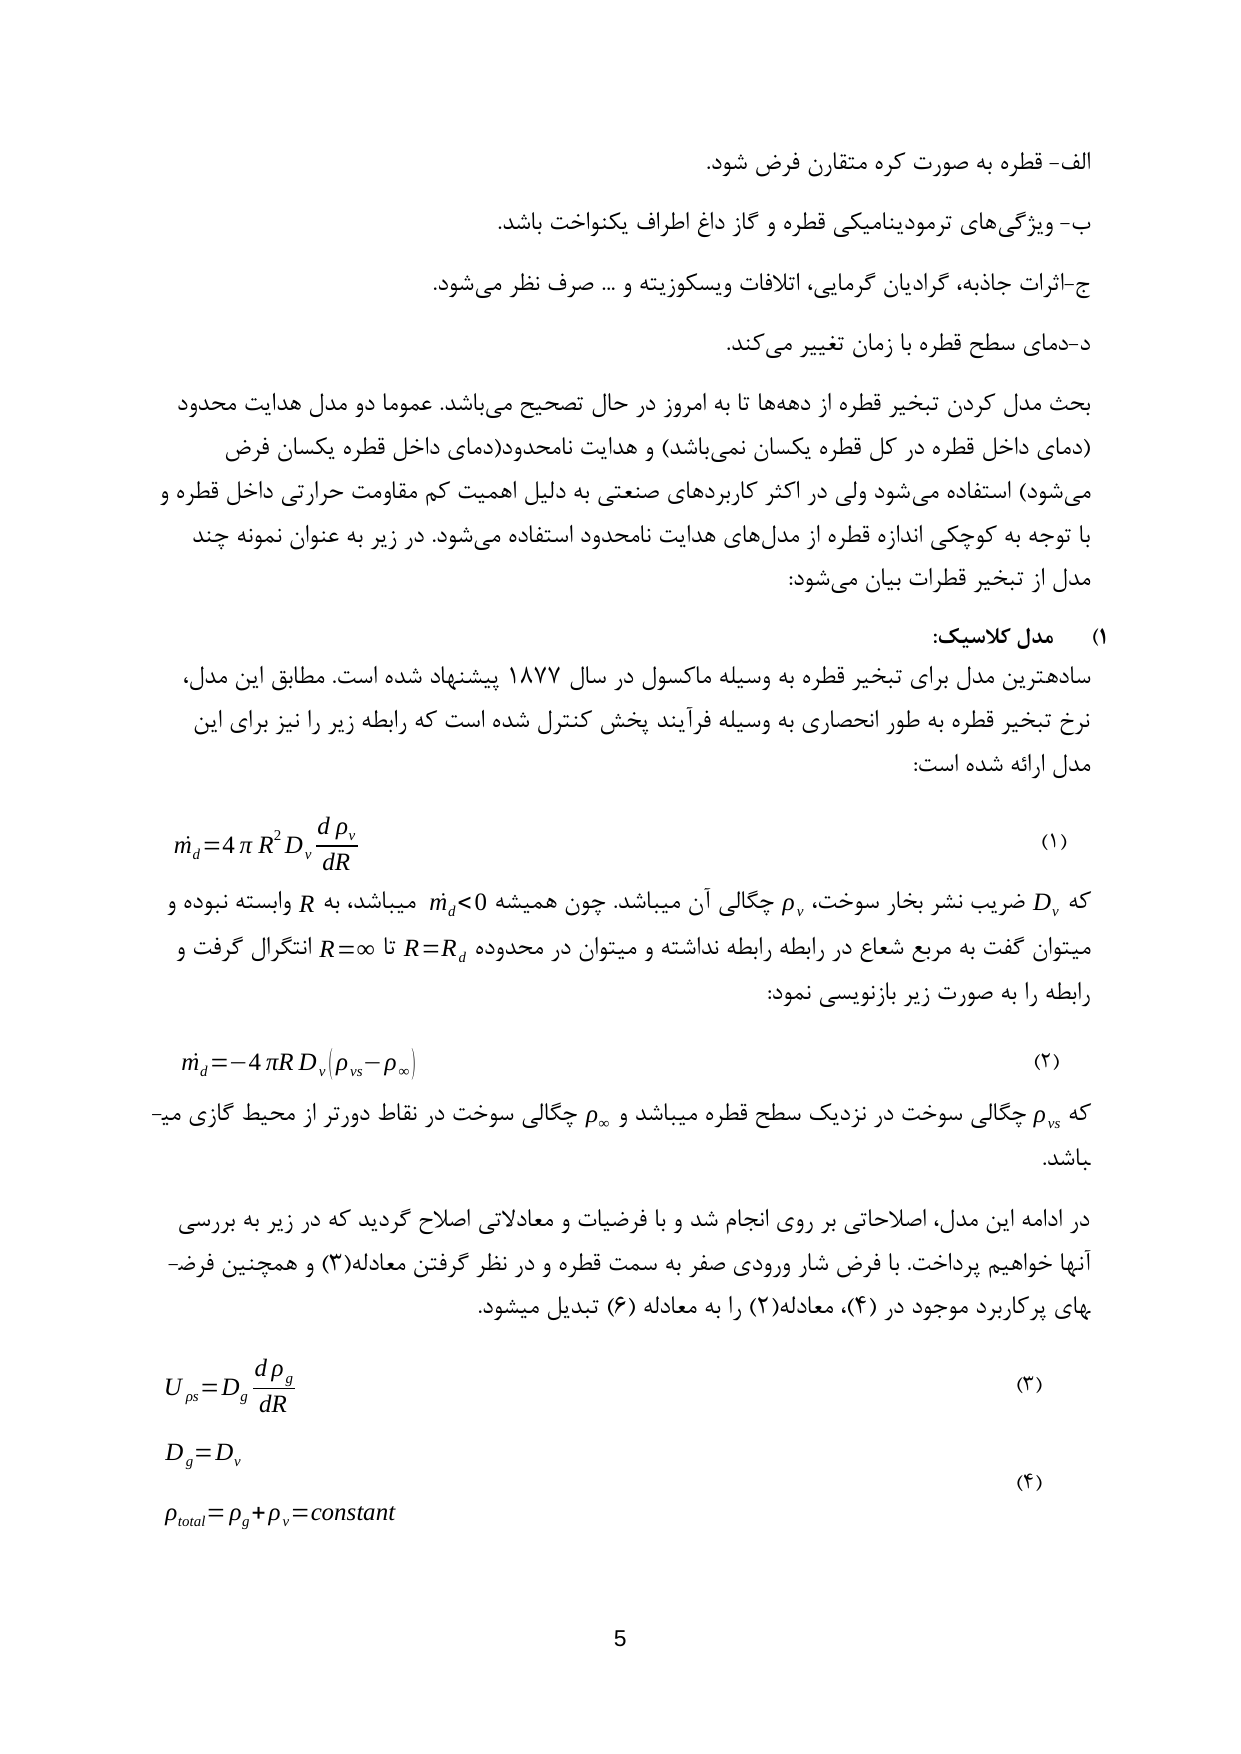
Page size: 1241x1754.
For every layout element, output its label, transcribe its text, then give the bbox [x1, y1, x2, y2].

table_cell (4) [968, 1431, 1089, 1551]
table_header (1) [928, 813, 1078, 888]
text بحث مدل کردن تبخیر قطره از دهه‌ها تا به امروز در حال تصحیح می‌باشد. عموما دو مدل هدایت محدود (دمای داخل قطره در کل قطره یکسان نمی‌باشد) و هدایت نامحدود(دمای داخل قطره یکسان فرض می‌شود) استفاده می‌شود ولی در اکثر کاربردهای صنعتی به دلیل اهمیت کم مقاومت حرارتی داخل قطره و با توجه به کوچکی اندازه قطره از مدل‌های هدایت نامحدود استفاده می‌شود. در زیر به عنوان نمونه چند مدل از تبخیر قطرات بیان می‌شود: [150, 392, 1090, 596]
text الف- قطره به صورت کره متقارن فرض شود. [150, 150, 1090, 179]
table_header (2) [935, 1041, 1070, 1101]
table_header [163, 813, 928, 888]
table_header [153, 1355, 968, 1431]
text ب- ویژگی‌های ترمودینامیکی قطره و گاز داغ اطراف یکنواخت باشد. [150, 210, 1090, 239]
text که ضریب نشر بخار سوخت، چگالی آن میباشد. چون همیشه میباشد، به وابسته نبوده و میتوان گفت به مربع شعاع در رابطه رابطه نداشته و میتوان در محدوده تا انتگرال گرفت و رابطه را به صورت زیر بازنویسی نمود: [150, 888, 1090, 1009]
table_header [170, 1041, 935, 1101]
text د-دمای سطح قطره با زمان تغییر می‌کند. [150, 331, 1090, 360]
text که چگالی سوخت در نزدیک سطح قطره میباشد و چگالی سوخت در نقاط دورتر از محیط گازی میباشد. [150, 1101, 1090, 1176]
text ج-اثرات جاذبه، گرادیان گرمایی، اتلافات ویسکوزیته و ... صرف نظر می‌شود. [150, 271, 1090, 300]
text سادهترین مدل برای تبخیر قطره به وسیله ماکسول در سال 1877 پیشنهاد شده است. مطابق این مدل، نرخ تبخیر قطره به طور انحصاری به وسیله فرآیند پخش کنترل شده است که رابطه زیر را نیز برای این مدل ارائه شده است: [150, 664, 1090, 781]
table_cell [153, 1491, 968, 1551]
table_cell [153, 1431, 968, 1491]
list مدل کلاسیک: [150, 627, 1090, 652]
text در ادامه این مدل، اصلاحاتی بر روی انجام شد و با فرضیات و معادلاتی اصلاح گردید که در زیر به بررسی آنها خواهیم پرداخت. با فرض شار ورودی صفر به سمت قطره و در نظر گرفتن معادله(3) و همچنین فرضهای پرکاربرد موجود در (4)، معادله(2) را به معادله (6) تبدیل میشود. [150, 1207, 1090, 1324]
table_header (3) [968, 1355, 1089, 1431]
